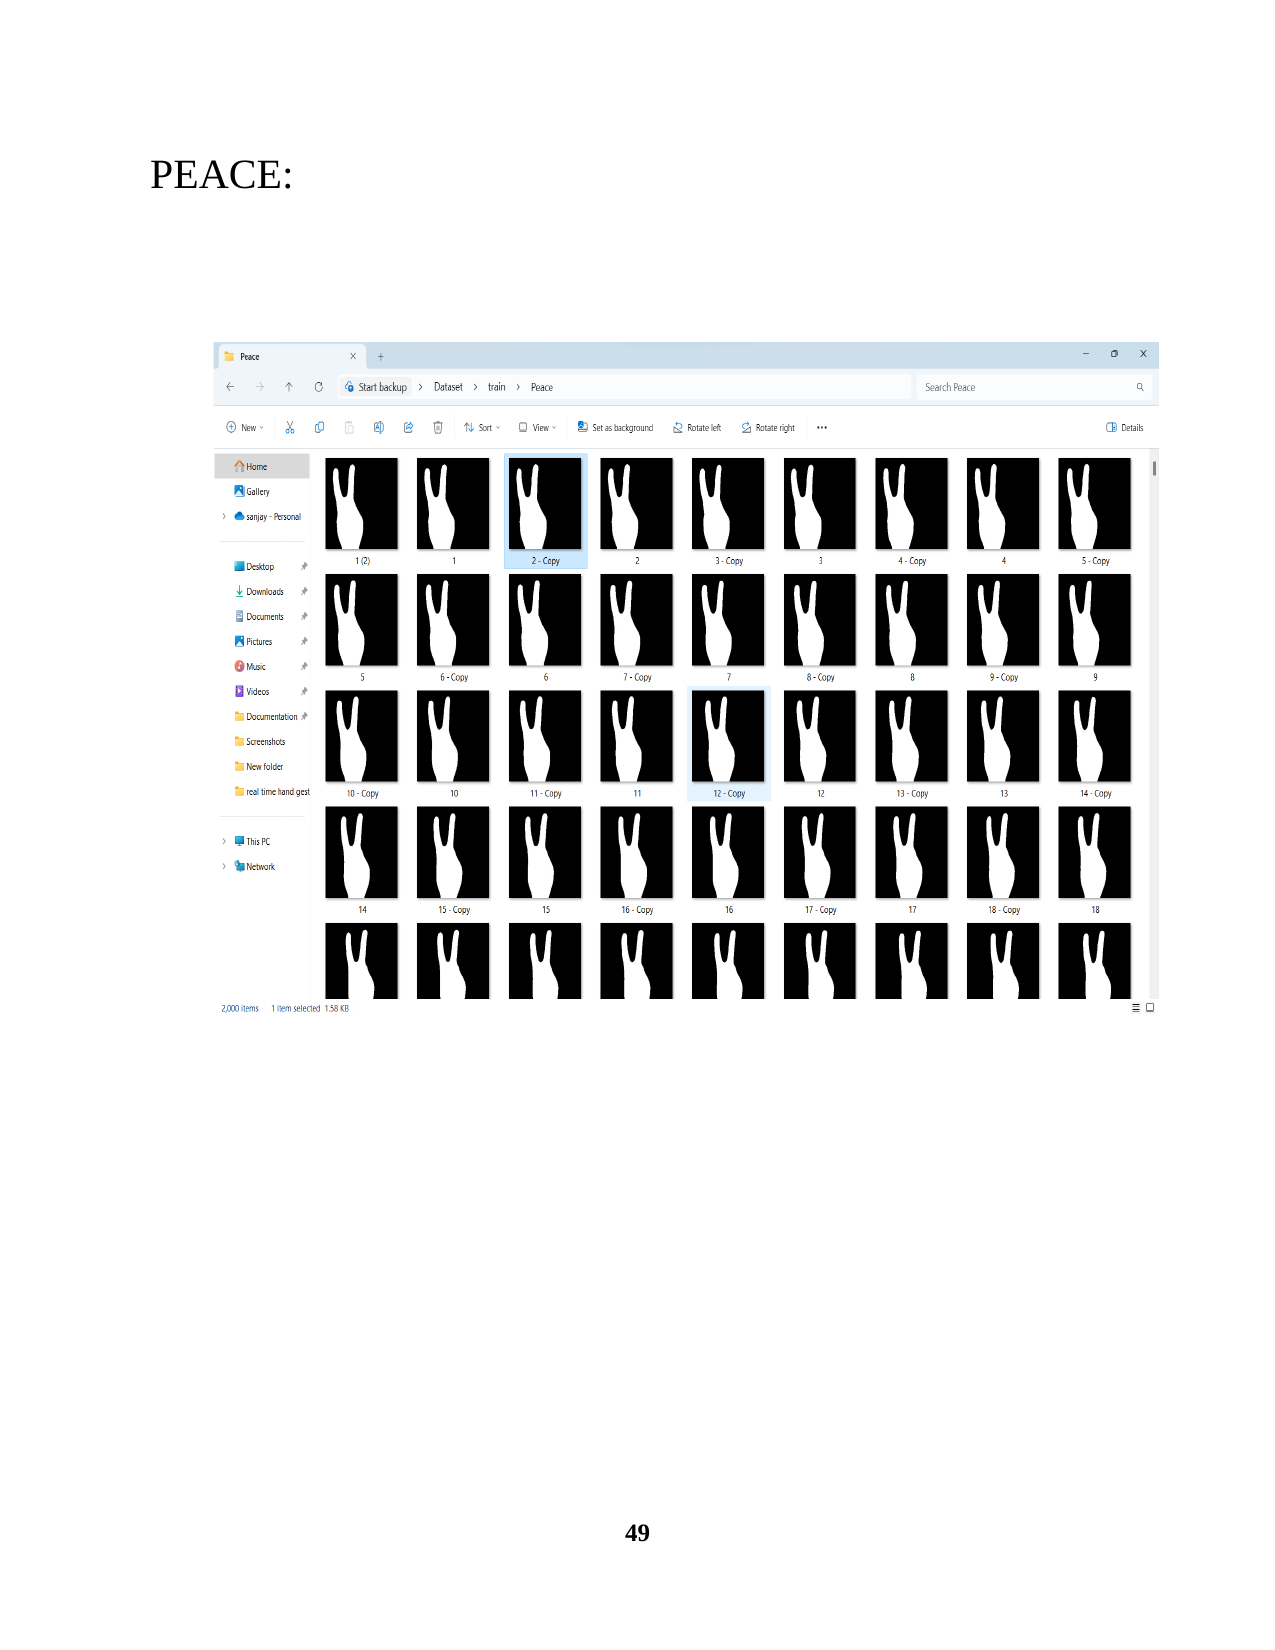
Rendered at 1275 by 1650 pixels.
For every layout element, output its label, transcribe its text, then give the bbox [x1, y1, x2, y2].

text PEACE: [150, 150, 1125, 198]
picture [213, 342, 1159, 1017]
